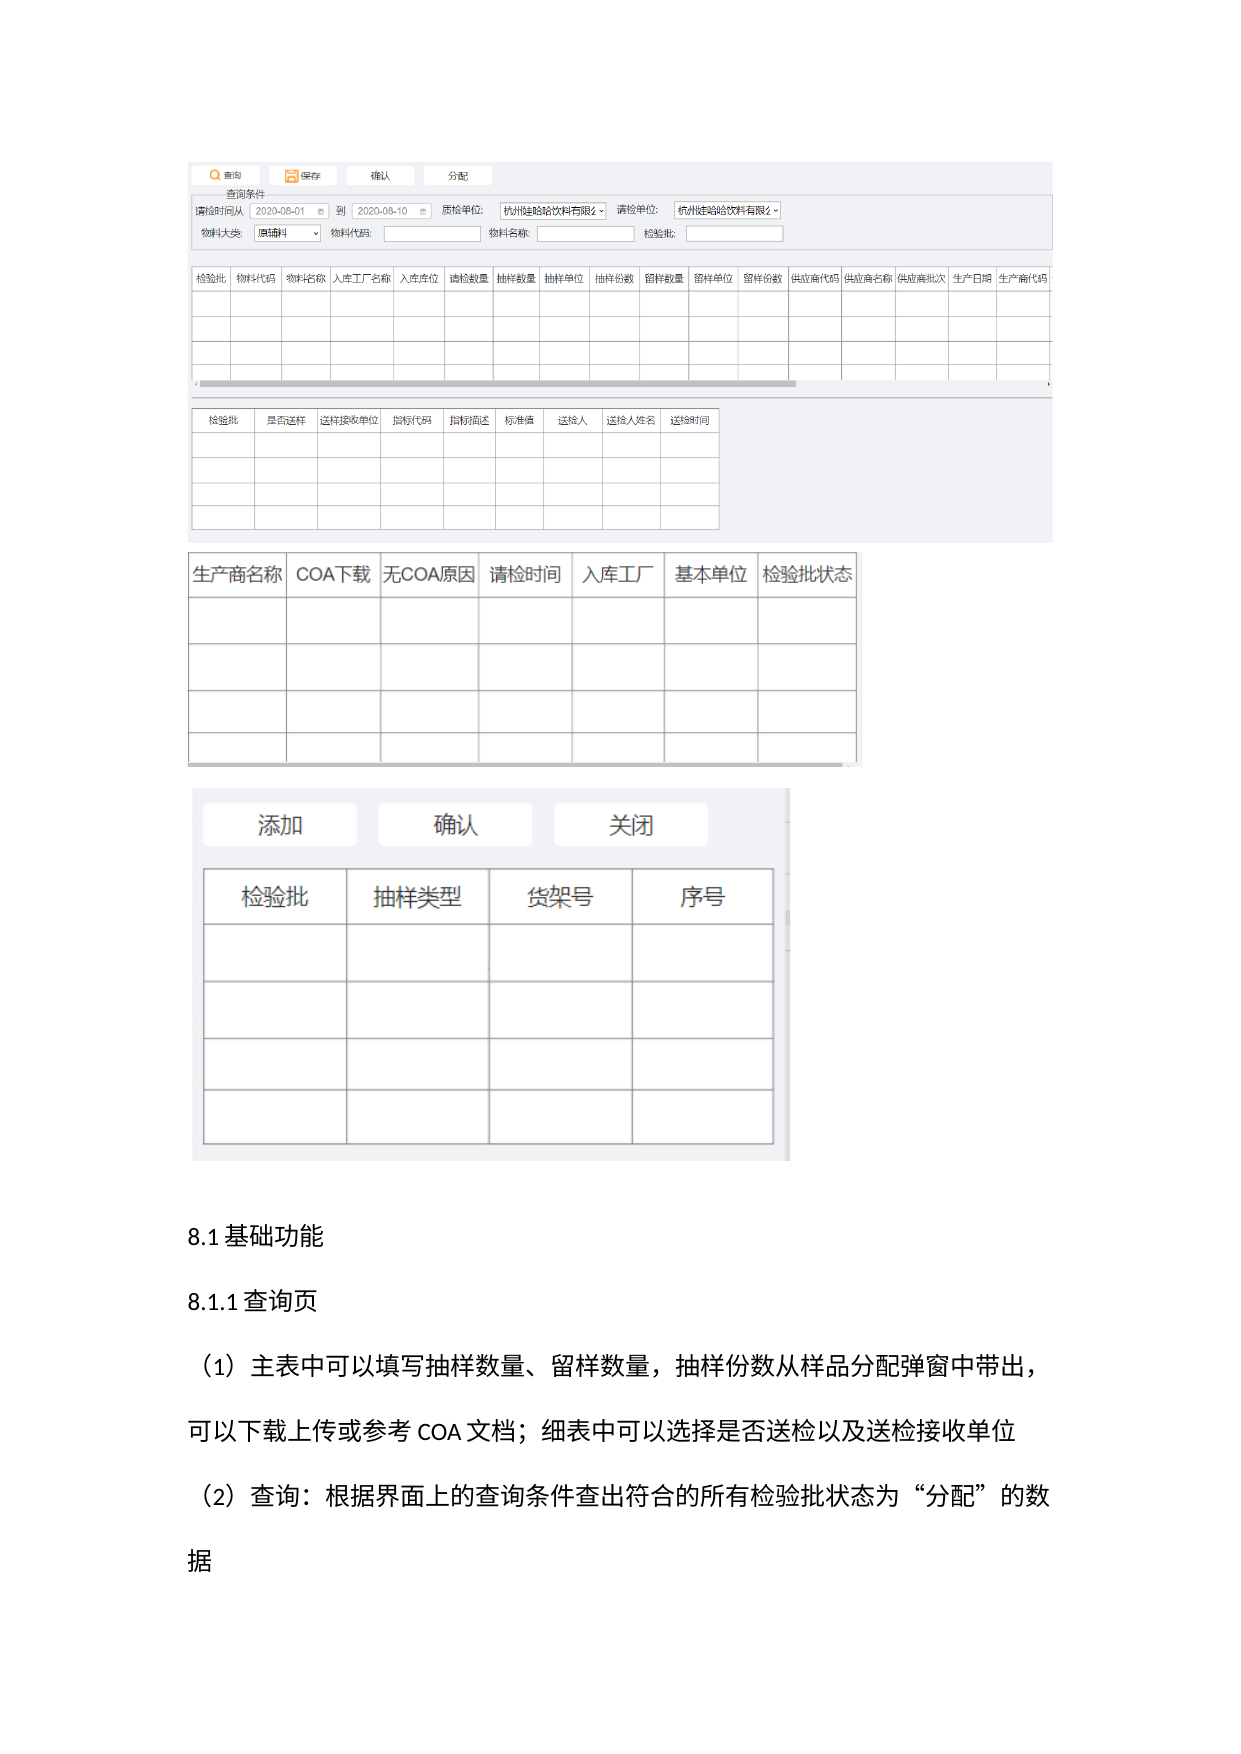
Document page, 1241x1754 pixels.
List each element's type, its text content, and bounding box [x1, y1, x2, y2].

picture [187, 552, 863, 767]
picture [192, 788, 791, 1161]
text 8.1基础功能 [187, 1202, 1053, 1267]
text （1）主表中可以填写抽样数量、留样数量，抽样份数从样品分配弹窗中带出，可以下载上传或参考COA文档；细表中可以选择是否送检以及送检接收单位 [187, 1332, 1053, 1462]
picture [187, 162, 1053, 543]
text （2）查询：根据界面上的查询条件查出符合的所有检验批状态为“分配”的数据 [187, 1462, 1053, 1592]
text 8.1.1查询页 [187, 1267, 1053, 1332]
